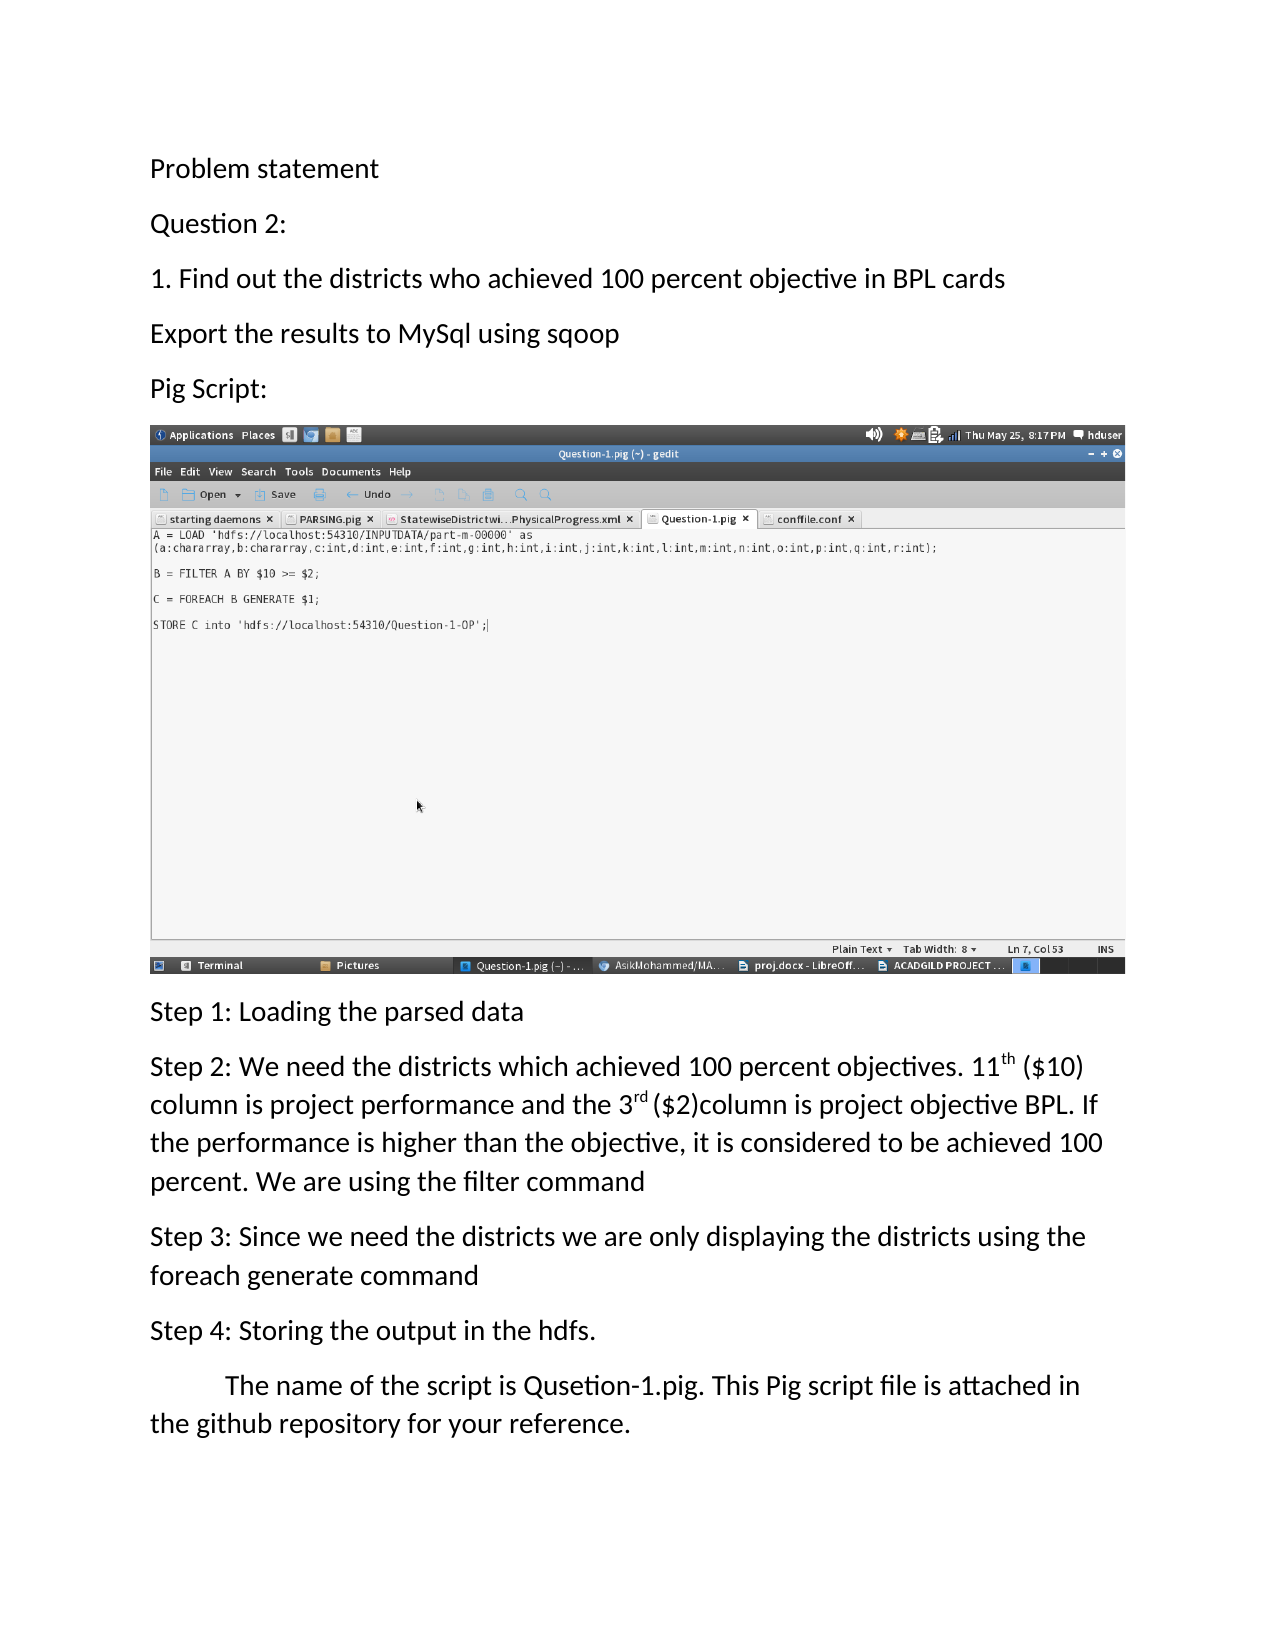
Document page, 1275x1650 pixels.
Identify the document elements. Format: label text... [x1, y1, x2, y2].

text Question 2: [150, 205, 1125, 241]
text Step 4: Storing the output in the hdfs. [150, 1312, 1125, 1347]
text Problem statement [150, 150, 1125, 186]
text Export the results to MySql using sqoop [150, 315, 1125, 351]
text Step 2: We need the districts which achieved 100 percent objectives. 11th ($10) column is project performance and the 3rd ($2)column is project objective BPL. If the performance is higher than the objective, it is considered to be achieved 100 percent. We are using the filter command [150, 1048, 1125, 1199]
text The name of the script is Qusetion-1.pig. This Pig script file is attached in the github repository for your reference. [150, 1367, 1125, 1441]
text Step 3: Since we need the districts we are only displaying the districts using the foreach generate command [150, 1218, 1125, 1292]
text Step 1: Loading the parsed data [150, 993, 1125, 1028]
picture [150, 425, 1125, 974]
text Pig Script: [150, 370, 1125, 406]
text 1. Find out the districts who achieved 100 percent objective in BPL cards [150, 260, 1125, 296]
